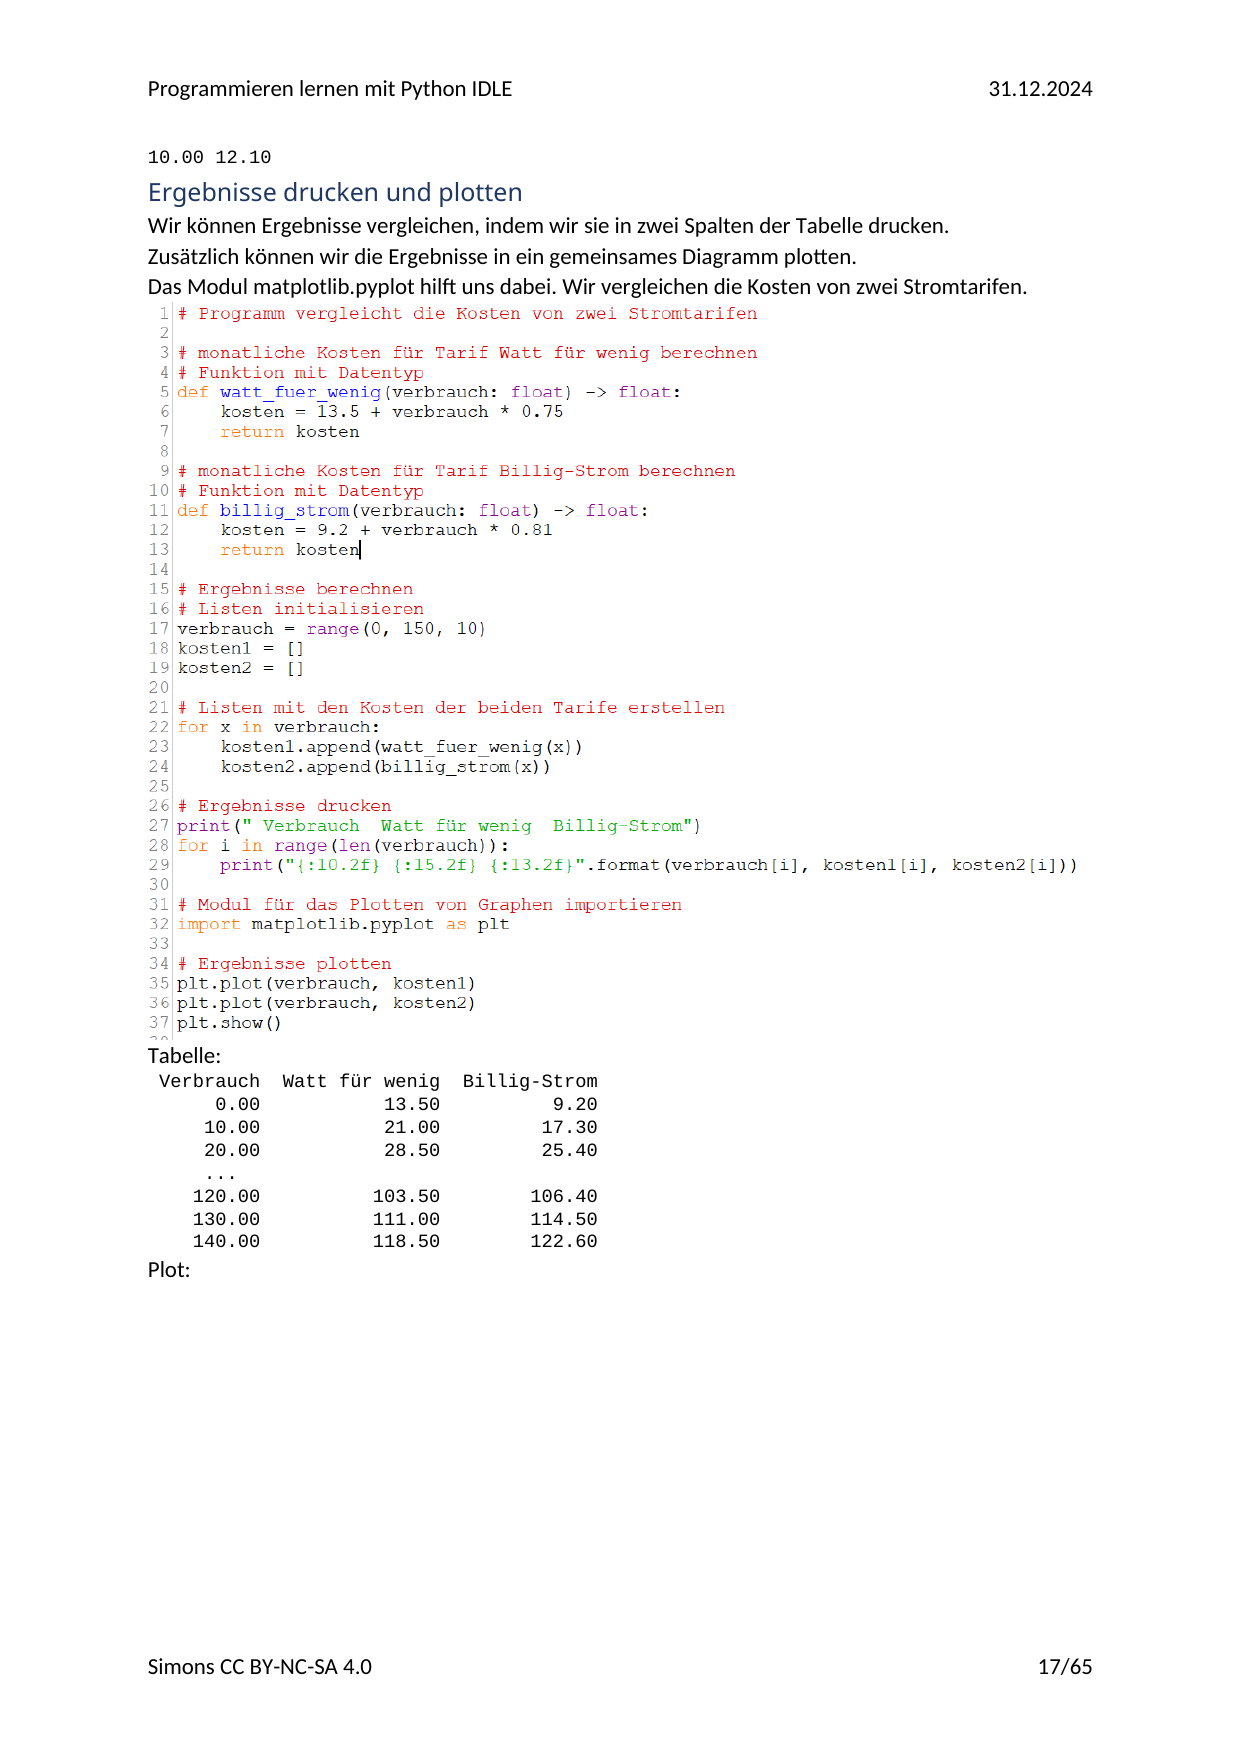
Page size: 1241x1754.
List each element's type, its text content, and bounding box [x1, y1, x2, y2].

text 0.00 13.50 9.20 [148, 1095, 1092, 1116]
text Tabelle: [148, 1042, 1092, 1069]
text 120.00 103.50 106.40 [148, 1186, 1092, 1208]
text Verbrauch Watt für wenig Billig-Strom [148, 1072, 1092, 1093]
text Plot: [148, 1255, 1092, 1283]
text Zusätzlich können wir die Ergebnisse in ein gemeinsames Diagramm plotten. [148, 242, 1092, 270]
text 20.00 28.50 25.40 [148, 1141, 1092, 1162]
text 10.00 12.10 [148, 148, 1092, 169]
text Das Modul matplotlib.pyplot hilft uns dabei. Wir vergleichen die Kosten von zwei Stromtarifen. [148, 272, 1092, 300]
text 130.00 111.00 114.50 [148, 1209, 1092, 1231]
text ... [148, 1163, 1092, 1185]
text 10.00 21.00 17.30 [148, 1118, 1092, 1139]
picture [147, 302, 1093, 1040]
text Wir können Ergebnisse vergleichen, indem wir sie in zwei Spalten der Tabelle drucken. [148, 212, 1092, 239]
text 140.00 118.50 122.60 [148, 1232, 1092, 1253]
subtitle Ergebnisse drucken und plotten [148, 175, 1092, 209]
